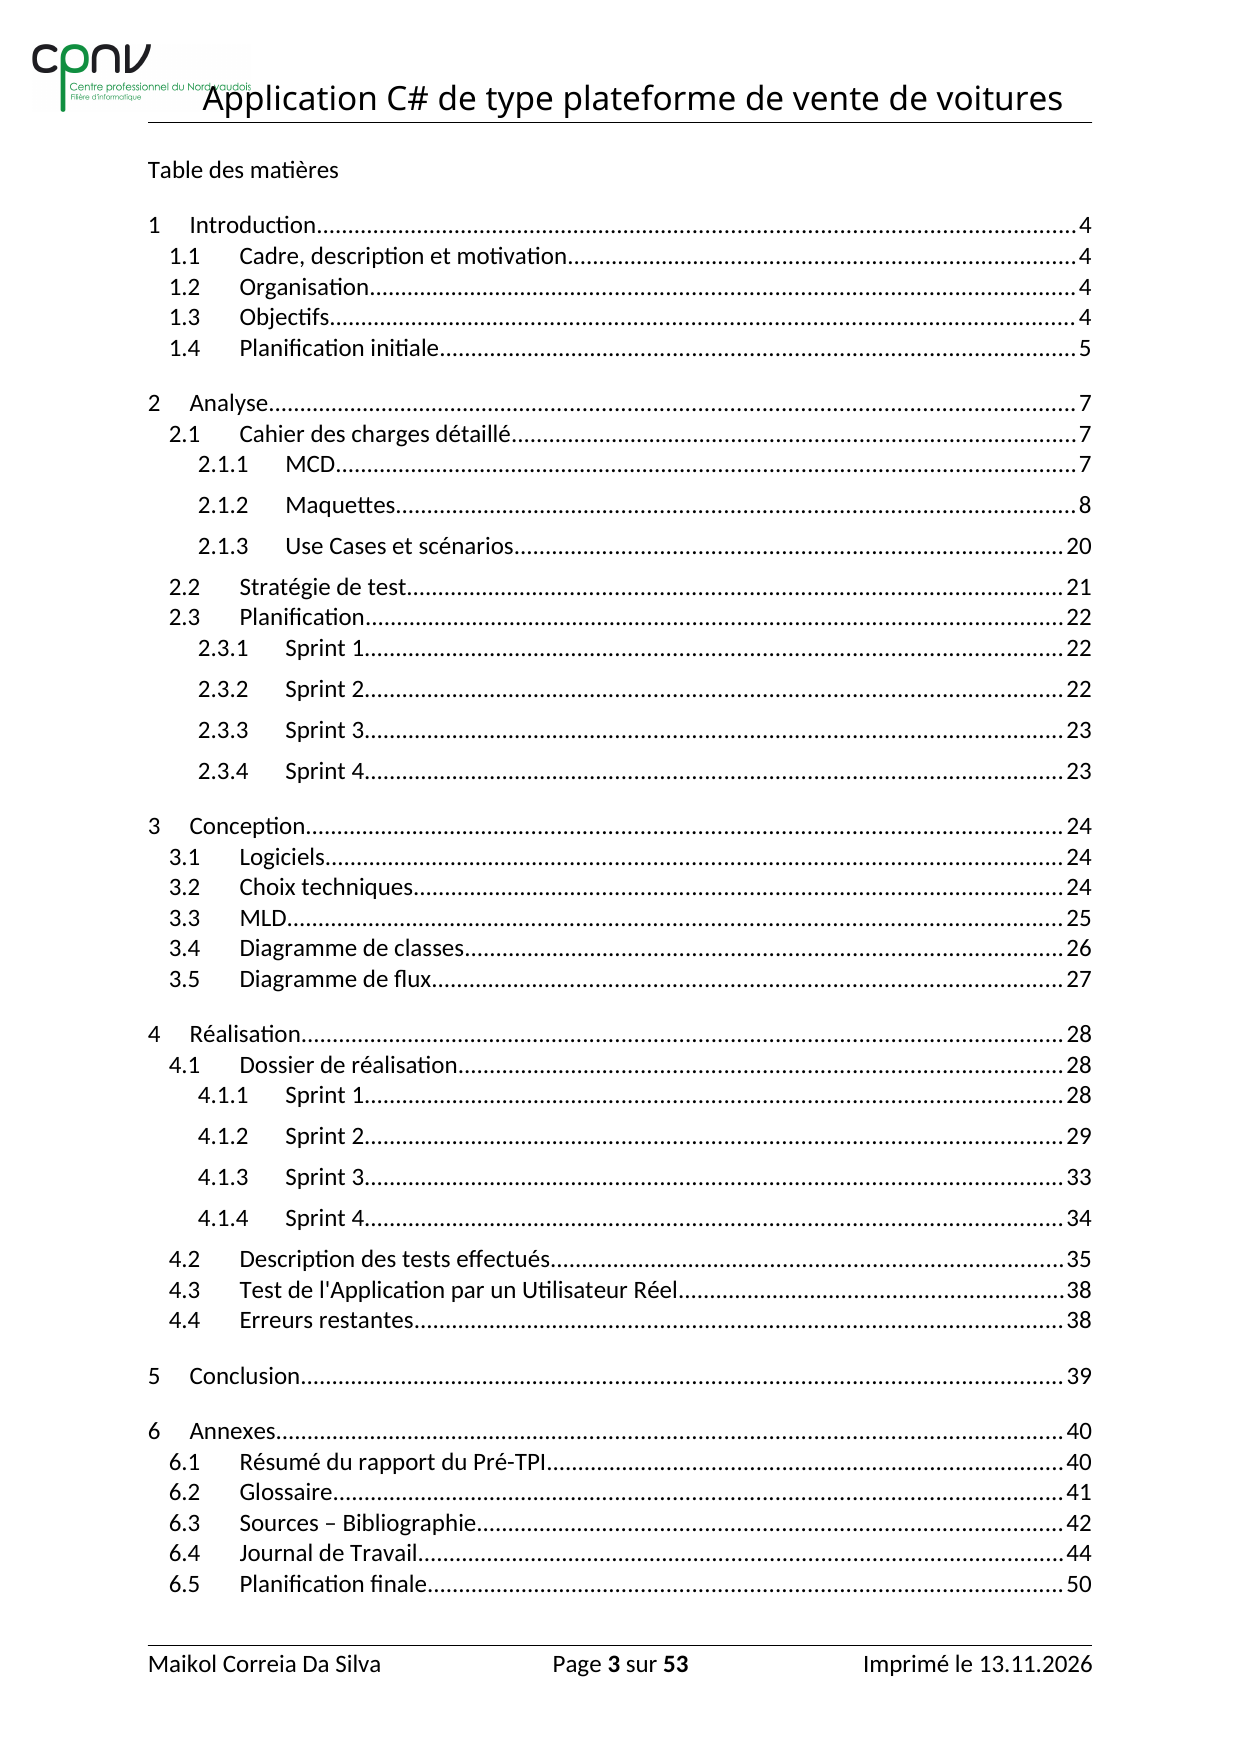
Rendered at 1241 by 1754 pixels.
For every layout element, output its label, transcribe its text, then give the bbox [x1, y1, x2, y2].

picture [229, 94, 239, 108]
text 2.2 Stratégie de test 21 [168, 571, 1092, 602]
text 6 Annexes 40 [148, 1415, 1092, 1446]
text 2.3 Planification 22 [168, 602, 1092, 632]
text 3.3 MLD 25 [168, 902, 1092, 932]
text 1 Introduction 4 [148, 209, 1092, 240]
picture [32, 44, 251, 112]
text 2.1 Cahier des charges détaillé 7 [168, 418, 1092, 448]
text 4.1 Dossier de réalisation 28 [168, 1049, 1092, 1079]
text 6.1 Résumé du rapport du Pré-TPI 40 [168, 1446, 1092, 1476]
text 3 Conception 24 [148, 810, 1092, 841]
text 3.4 Diagramme de classes 26 [168, 932, 1092, 963]
text 5 Conclusion 39 [148, 1360, 1092, 1390]
text 4.1.1 Sprint 1 28 [198, 1079, 1092, 1110]
text 2.1.2 Maquettes 8 [198, 489, 1092, 520]
text 1.4 Planification initiale 5 [168, 332, 1092, 362]
text 4 Réalisation 28 [148, 1018, 1092, 1049]
text 6.5 Planification finale 50 [168, 1568, 1092, 1598]
text 2.1.1 MCD 7 [198, 448, 1092, 479]
text Table des matières [148, 154, 1092, 184]
text 3.1 Logiciels 24 [168, 841, 1092, 871]
text 2.3.2 Sprint 2 22 [198, 673, 1092, 703]
text 6.4 Journal de Travail 44 [168, 1537, 1092, 1568]
text 6.3 Sources – Bibliographie 42 [168, 1507, 1092, 1537]
text 3.2 Choix techniques 24 [168, 871, 1092, 902]
text 4.1.3 Sprint 3 33 [198, 1161, 1092, 1192]
text 2.3.4 Sprint 4 23 [198, 755, 1092, 785]
text 4.1.4 Sprint 4 34 [198, 1202, 1092, 1233]
text 2 Analyse 7 [148, 387, 1092, 418]
text 4.1.2 Sprint 2 29 [198, 1121, 1092, 1151]
text 2.3.3 Sprint 3 23 [198, 714, 1092, 744]
text 1.3 Objectifs 4 [168, 301, 1092, 332]
text 2.3.1 Sprint 1 22 [198, 632, 1092, 663]
text 4.2 Description des tests effectués 35 [168, 1243, 1092, 1274]
text 4.4 Erreurs restantes 38 [168, 1304, 1092, 1335]
text 2.1.3 Use Cases et scénarios 20 [198, 530, 1092, 561]
text 3.5 Diagramme de flux 27 [168, 963, 1092, 993]
text 4.3 Test de l'Application par un Utilisateur Réel 38 [168, 1274, 1092, 1304]
text 6.2 Glossaire 41 [168, 1476, 1092, 1507]
text 1.1 Cadre, description et motivation 4 [168, 240, 1092, 271]
text 1.2 Organisation 4 [168, 271, 1092, 301]
